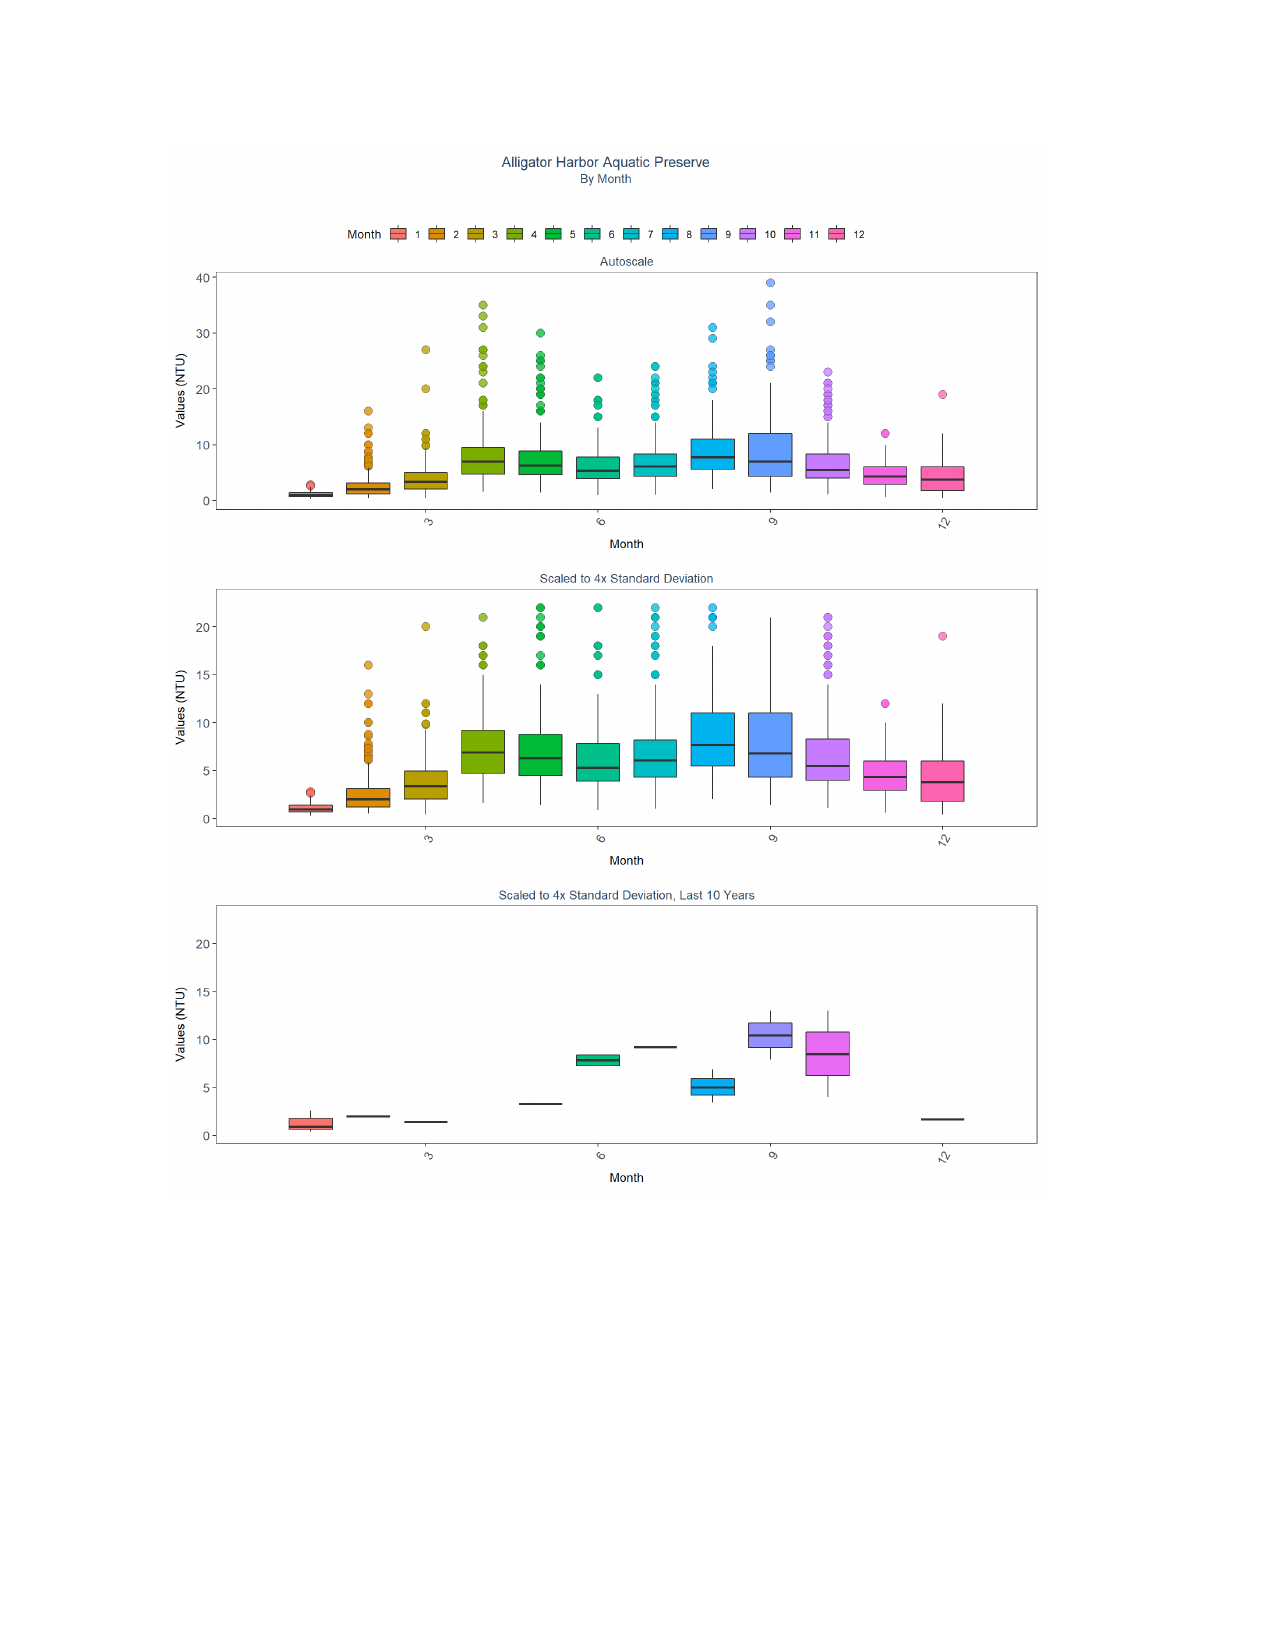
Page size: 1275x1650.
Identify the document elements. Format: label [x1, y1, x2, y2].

picture [168, 150, 1044, 1200]
